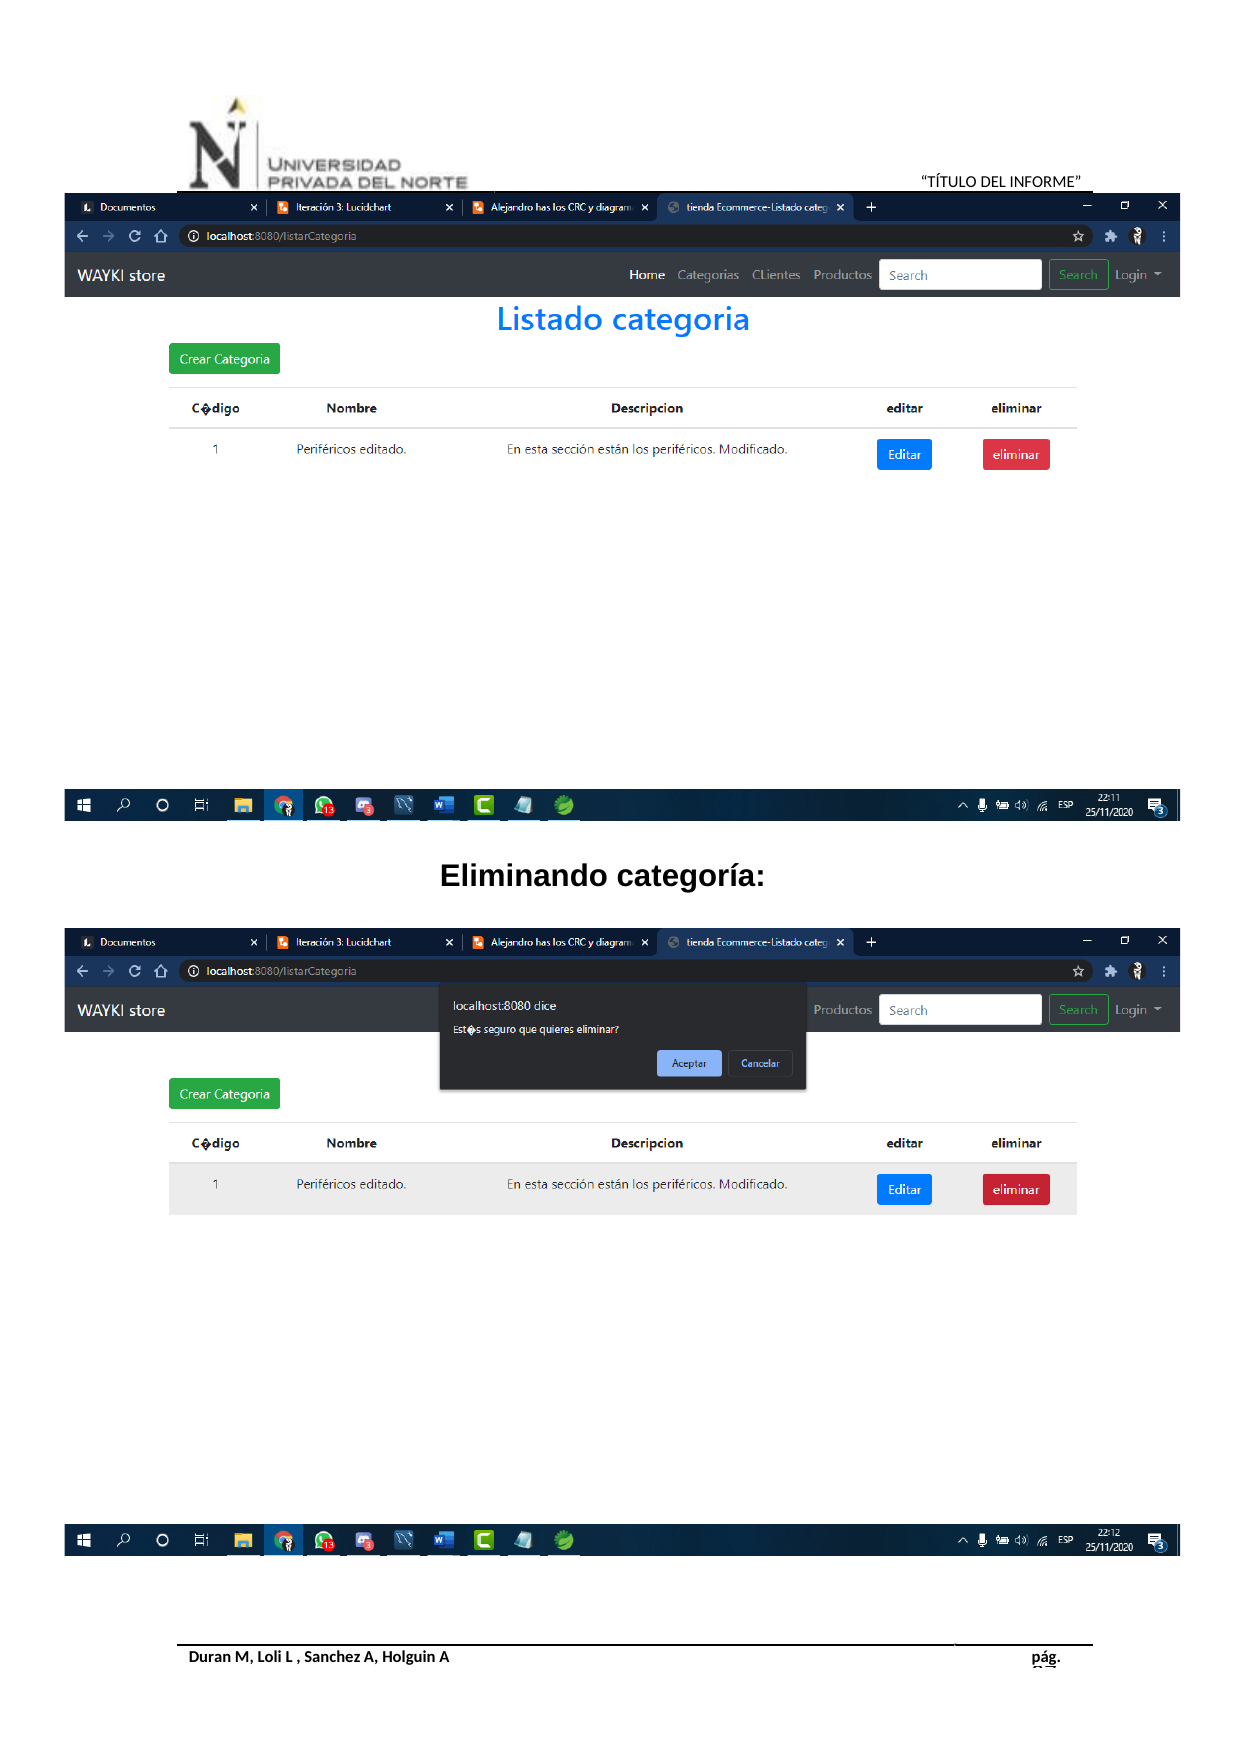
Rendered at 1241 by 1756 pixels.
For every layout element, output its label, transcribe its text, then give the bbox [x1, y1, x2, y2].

text Eliminando categoría: [364, 857, 1180, 893]
picture [64, 928, 1181, 1556]
picture [188, 95, 469, 191]
picture [64, 193, 1181, 821]
